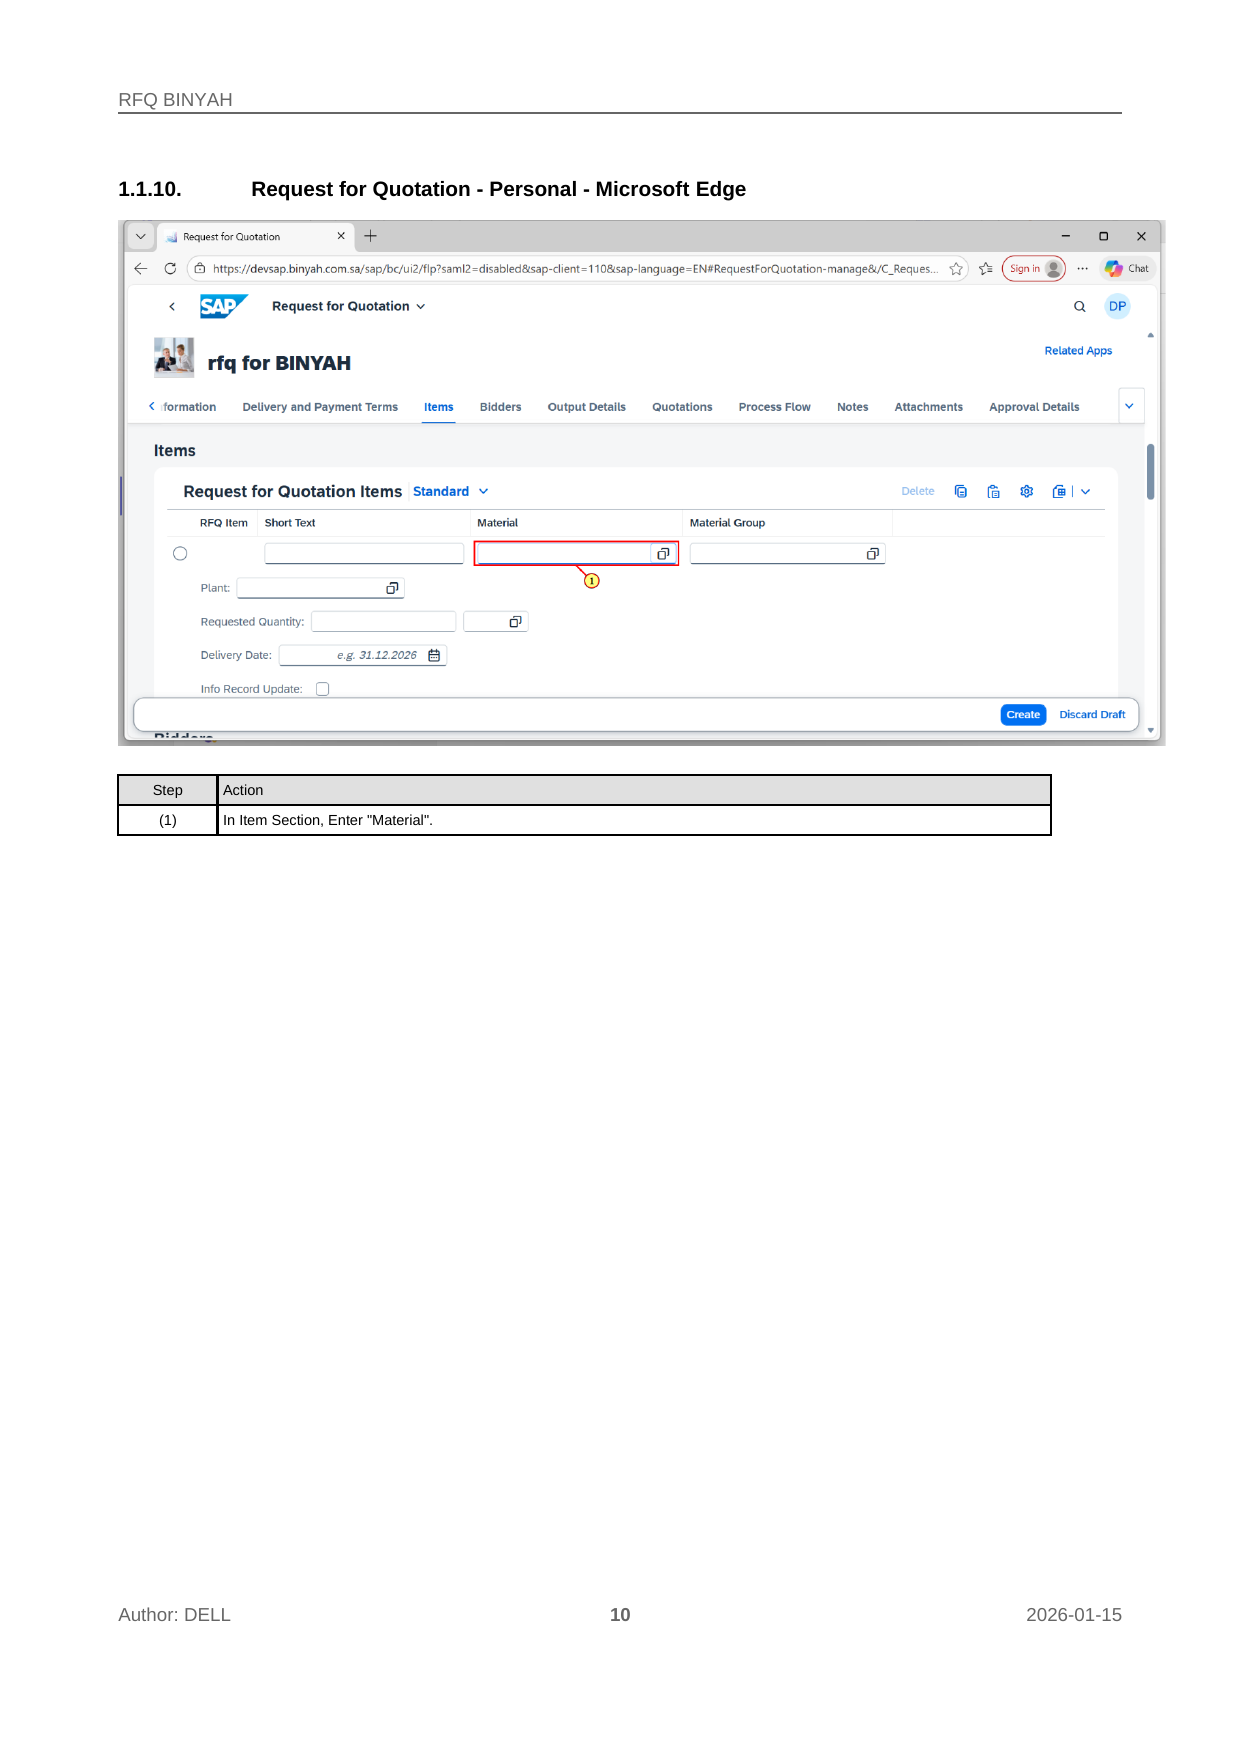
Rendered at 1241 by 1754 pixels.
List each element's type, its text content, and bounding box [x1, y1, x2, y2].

table_header Step [119, 776, 216, 804]
table_cell (1) [119, 806, 216, 834]
table_cell In Item Section, Enter "Material". [219, 806, 1050, 834]
text Request for Quotation - Personal - Microsoft​ Edge [118, 177, 1122, 201]
table_header Action [219, 776, 1050, 804]
picture [118, 220, 1166, 746]
